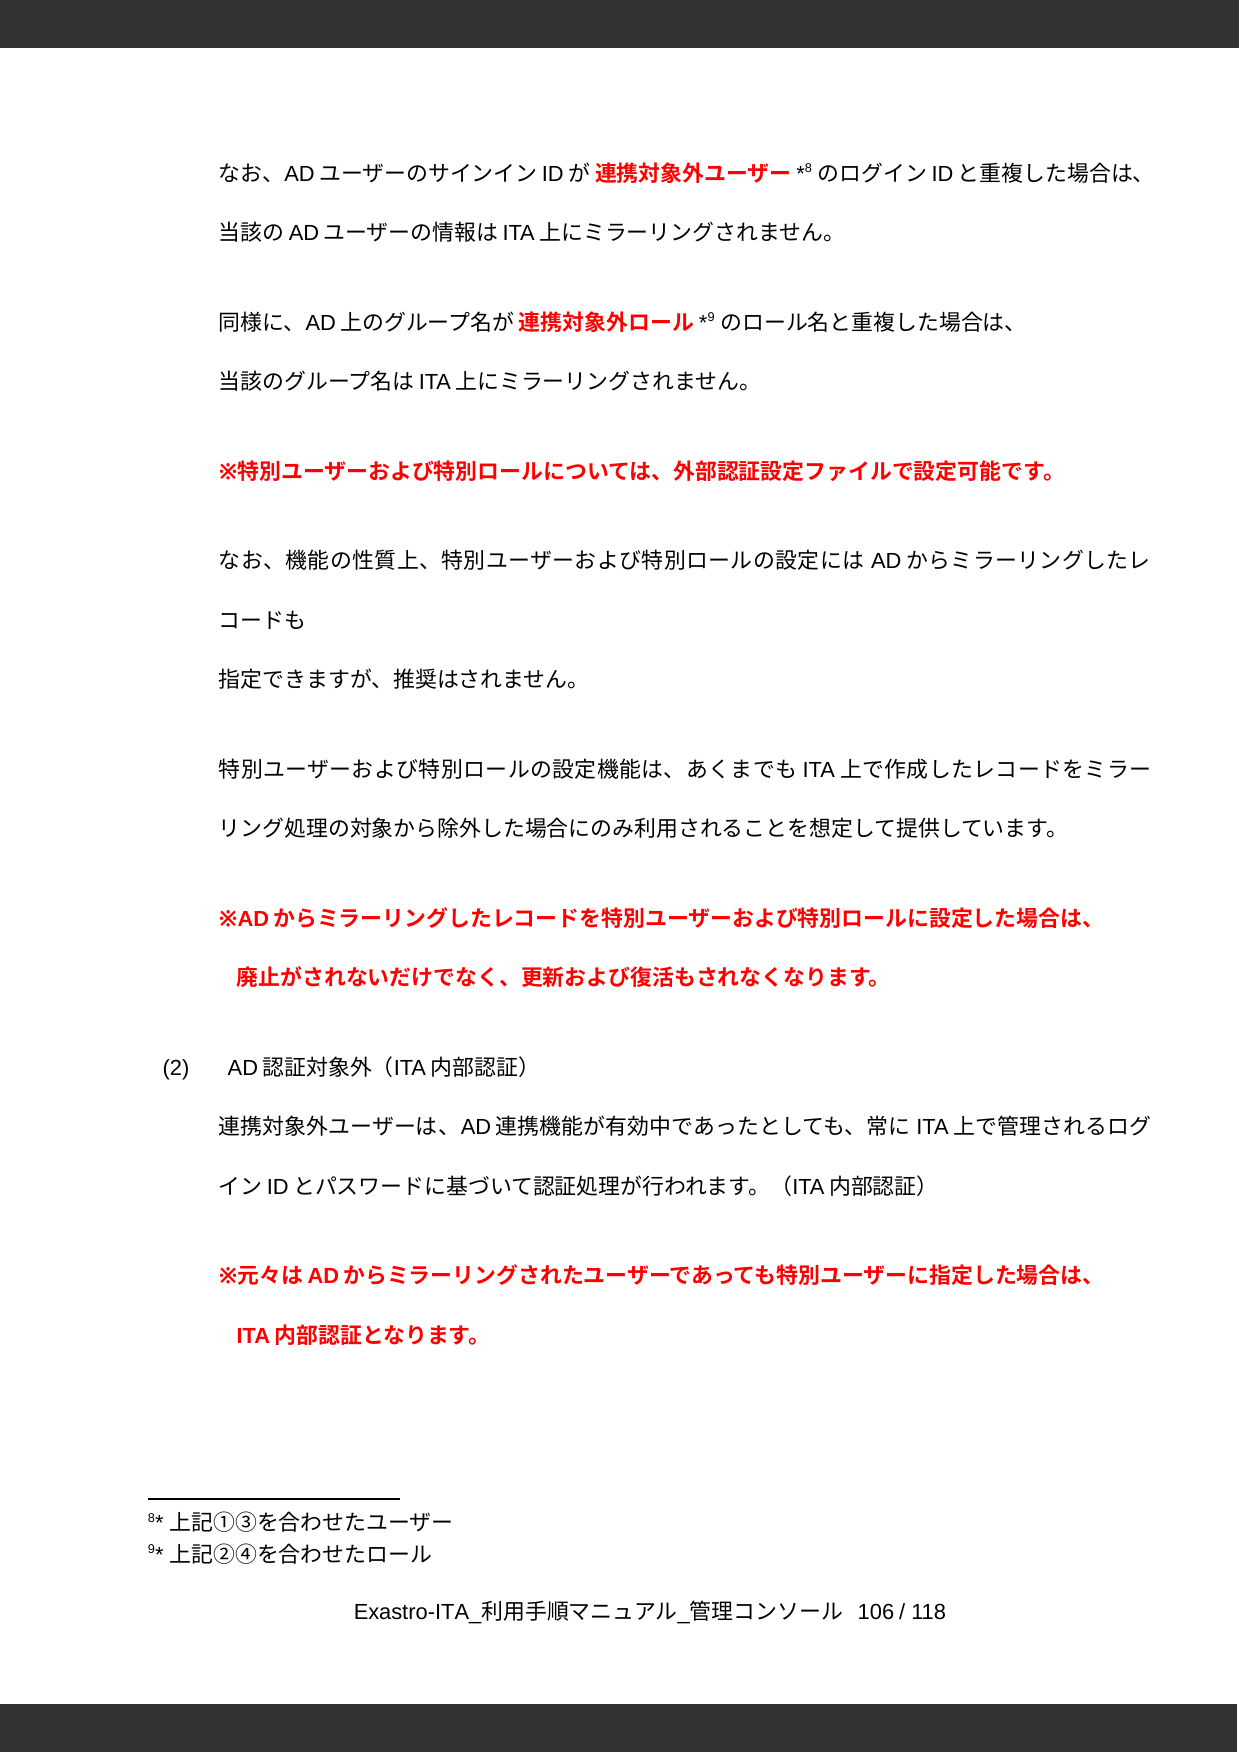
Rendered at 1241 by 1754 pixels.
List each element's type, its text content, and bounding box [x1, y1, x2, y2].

picture [0, 1704, 1237, 1752]
text 特別ユーザーおよび特別ロールの設定機能は、あくまでもITA上で作成したレコードをミラーリング処理の対象から除外した場合にのみ利用されることを想定して提供しています。 [218, 738, 1152, 857]
text ITA内部認証となります。 [218, 1304, 1152, 1363]
text 連携対象外ユーザーは、AD連携機能が有効中であったとしても、常にITA上で管理されるログインIDとパスワードに基づいて認証処理が行われます。（ITA内部認証） [218, 1095, 1152, 1214]
text 当該のグループ名はITA上にミラーリングされません。 [218, 350, 1152, 410]
text 当該のADユーザーの情報はITA上にミラーリングされません。 [218, 201, 1152, 261]
text 同様に、AD上のグループ名が 連携対象外ロール * のロール名と重複した場合は、 [218, 291, 1152, 350]
text ※ADからミラーリングしたレコードを特別ユーザーおよび特別ロールに設定した場合は、 [218, 887, 1152, 946]
subtitle AD認証対象外（ITA内部認証） [162, 1036, 1152, 1095]
text 指定できますが、推奨はされません。 [218, 648, 1152, 708]
text 廃止がされないだけでなく、更新および復活もされなくなります。 [218, 946, 1152, 1006]
picture [0, 0, 1239, 48]
text なお、ADユーザーのサインインIDが 連携対象外ユーザー * のログインIDと重複した場合は、 [218, 142, 1152, 201]
text なお、機能の性質上、特別ユーザーおよび特別ロールの設定にはADからミラーリングしたレコードも [218, 529, 1152, 648]
text ※特別ユーザーおよび特別ロールについては、外部認証設定ファイルで設定可能です。 [218, 440, 1152, 499]
text ※元々はADからミラーリングされたユーザーであっても特別ユーザーに指定した場合は、 [218, 1244, 1152, 1304]
